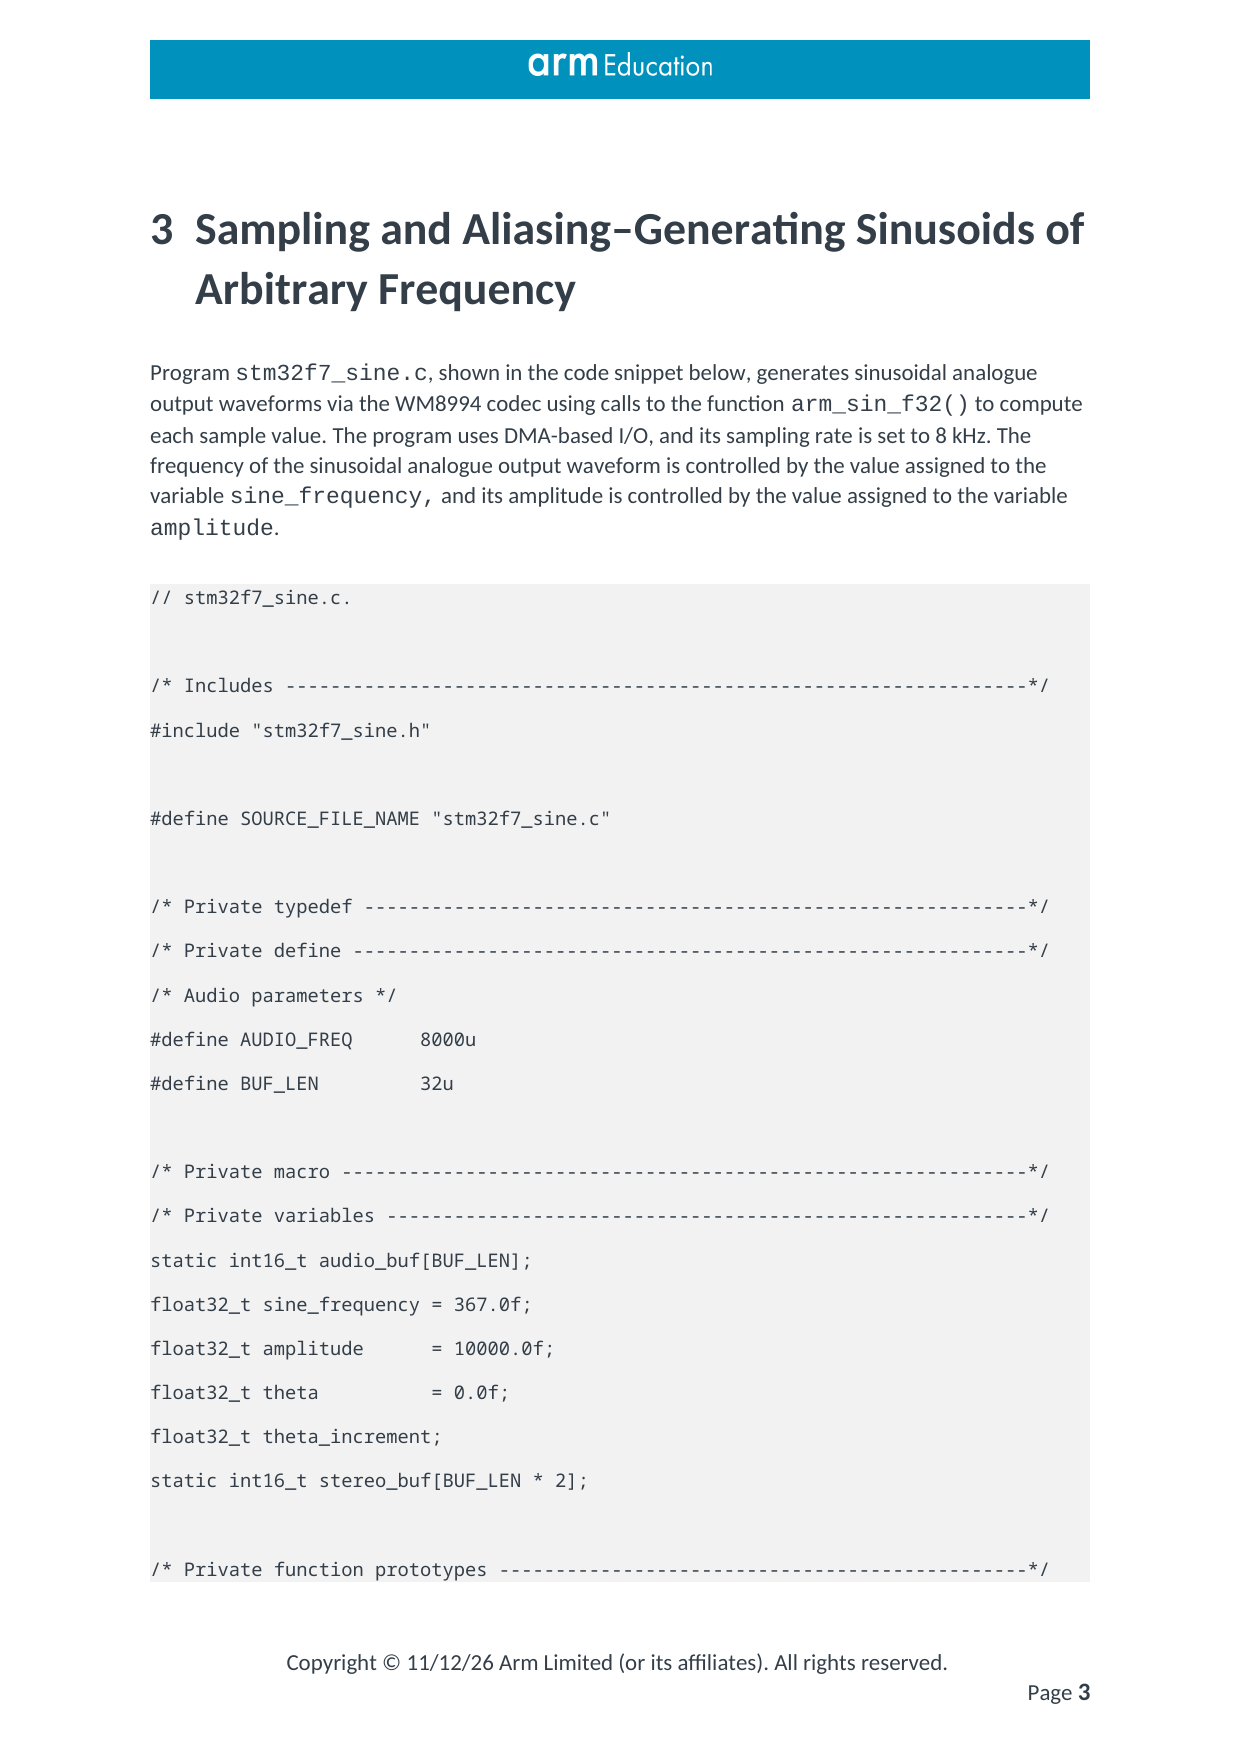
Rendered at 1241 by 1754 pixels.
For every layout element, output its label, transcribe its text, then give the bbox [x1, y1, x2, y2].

text #define SOURCE_FILE_NAME "stm32f7_sine.c" [150, 805, 1090, 831]
text /* Private macro -------------------------------------------------------------*/ [150, 1158, 1090, 1184]
text /* Includes ------------------------------------------------------------------*/ [150, 673, 1090, 698]
text /* Audio parameters */ [150, 982, 1090, 1007]
picture [570, 54, 597, 75]
text #define AUDIO_FREQ 8000u [150, 1026, 1090, 1052]
text static int16_t stereo_buf[BUF_LEN * 2]; [150, 1468, 1090, 1493]
text /* Private function prototypes -----------------------------------------------*/ [150, 1556, 1090, 1582]
text Program stm32f7_sine.c, shown in the code snippet below, generates sinusoidal analogue output waveforms via the WM8994 codec using calls to the function arm_sin_f32() to compute each sample value. The program uses DMA-based I/O, and its sampling rate is set to 8 kHz. The frequency of the sinusoidal analogue output waveform is controlled by the value assigned to the variable sine_frequency, and its amplitude is controlled by the value assigned to the variable amplitude. [150, 358, 1090, 542]
text float32_t theta_increment; [150, 1423, 1090, 1449]
picture [606, 55, 615, 75]
text #define BUF_LEN 32u [150, 1070, 1090, 1096]
text #include "stm32f7_sine.h" [150, 717, 1090, 742]
text static int16_t audio_buf[BUF_LEN]; [150, 1247, 1090, 1272]
text float32_t amplitude = 10000.0f; [150, 1335, 1090, 1361]
text float32_t theta = 0.0f; [150, 1379, 1090, 1405]
picture [529, 54, 548, 75]
text /* Private typedef -----------------------------------------------------------*/ [150, 893, 1090, 919]
text /* Private define ------------------------------------------------------------*/ [150, 938, 1090, 963]
picture [554, 54, 566, 75]
picture [675, 58, 679, 75]
text /* Private variables ---------------------------------------------------------*/ [150, 1203, 1090, 1228]
subtitle Sampling and Aliasing–Generating Sinusoids of Arbitrary Frequency [150, 200, 1090, 316]
text float32_t sine_frequency = 367.0f; [150, 1291, 1090, 1317]
text // stm32f7_sine.c. [150, 584, 1090, 610]
